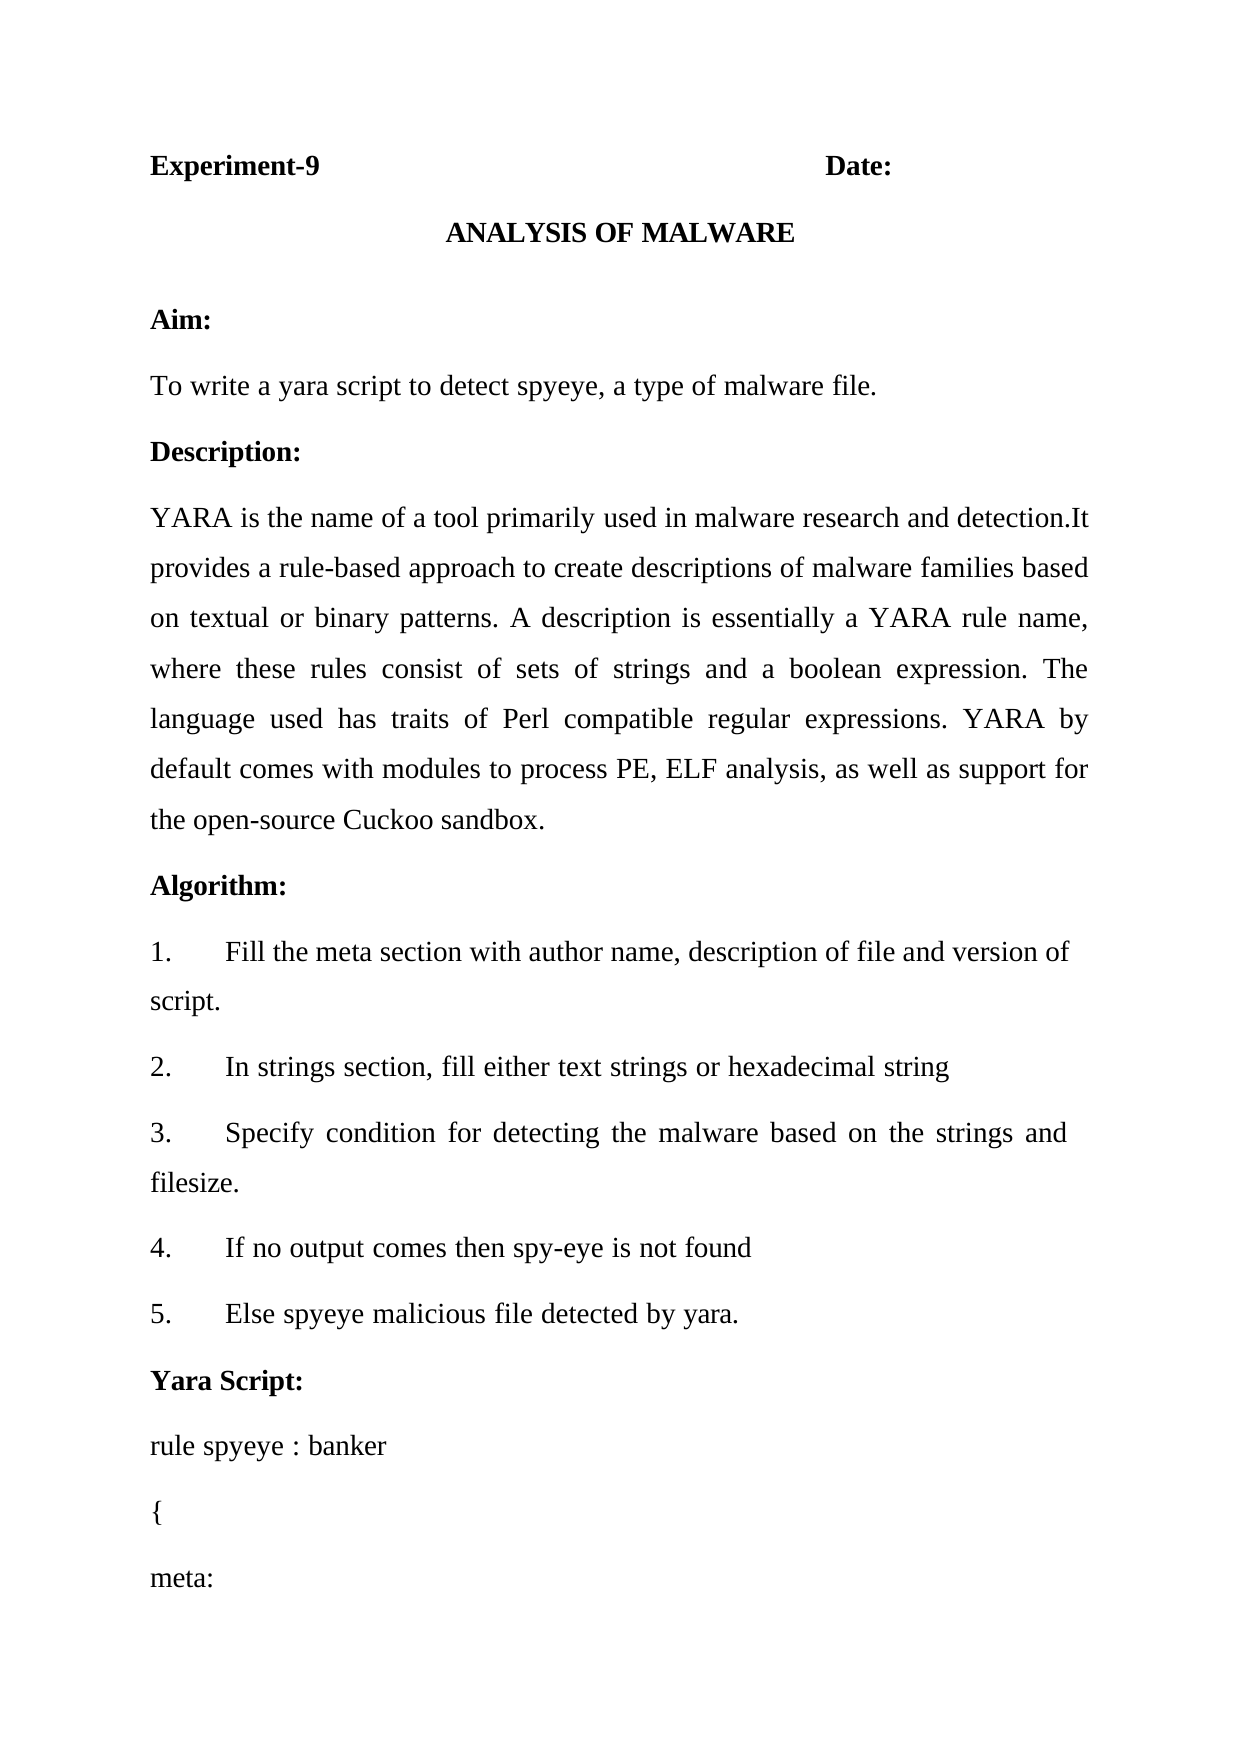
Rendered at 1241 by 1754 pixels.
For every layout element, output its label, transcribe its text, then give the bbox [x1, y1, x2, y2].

list In strings section, fill either text strings or hexadecimal string [150, 1049, 1211, 1082]
subtitle Aim: [150, 302, 1211, 336]
list Fill the meta section with author name, description of file and version of script. [150, 934, 1089, 1017]
text { [150, 1494, 1211, 1528]
subtitle Description: [150, 434, 1211, 468]
text rule spyeye : banker [150, 1428, 1211, 1462]
subtitle Algorithm: [150, 868, 1211, 902]
subtitle Yara Script: [150, 1363, 1211, 1396]
list Specify condition for detecting the malware based on the strings and filesize. [150, 1115, 1090, 1198]
text meta: [150, 1560, 1211, 1594]
list If no output comes then spy-eye is not found [150, 1230, 1211, 1264]
list Else spyeye malicious file detected by yara. [150, 1297, 1211, 1330]
text YARA is the name of a tool primarily used in malware research and detection.It provides a rule-based approach to create descriptions of malware families based on textual or binary patterns. A description is essentially a YARA rule name, where these rules consist of sets of strings and a boolean expression. The language used has traits of Perl compatible regular expressions. YARA by default comes with modules to process PE, ELF analysis, as well as support for the open-source Cuckoo sandbox. [150, 500, 1090, 835]
text Experiment-9 Date: [150, 148, 1211, 181]
subtitle ANALYSIS OF MALWARE [164, 215, 1077, 248]
text To write a yara script to detect spyeye, a type of malware file. [150, 368, 1211, 401]
